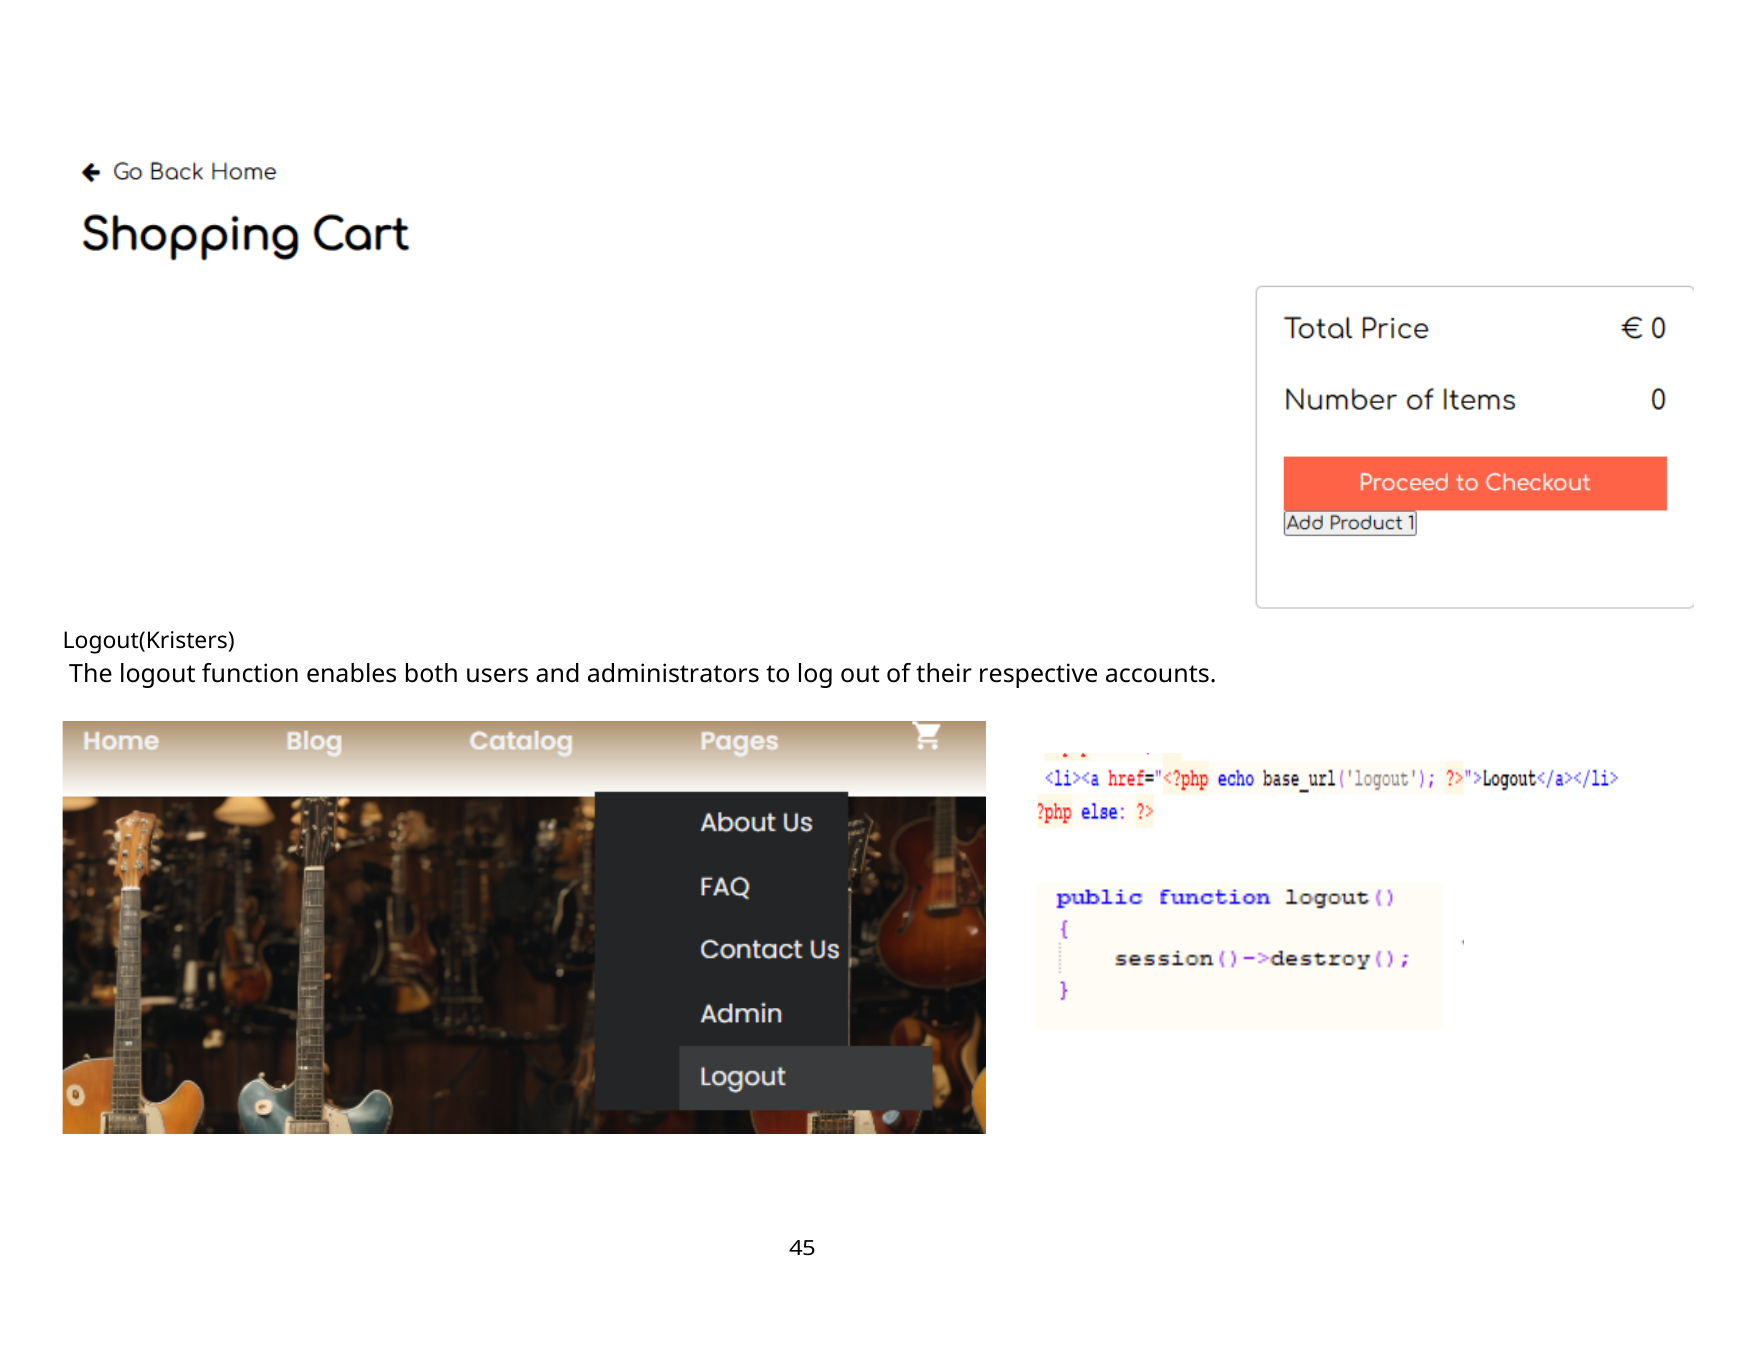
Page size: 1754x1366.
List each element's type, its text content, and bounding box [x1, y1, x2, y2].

picture [1037, 753, 1625, 835]
picture [1036, 883, 1464, 1029]
picture [62, 721, 986, 1134]
text Logout(Kristers) [62, 625, 1693, 656]
text The logout function enables both users and administrators to log out of their respective accounts. [62, 656, 1693, 690]
picture [62, 154, 1694, 625]
